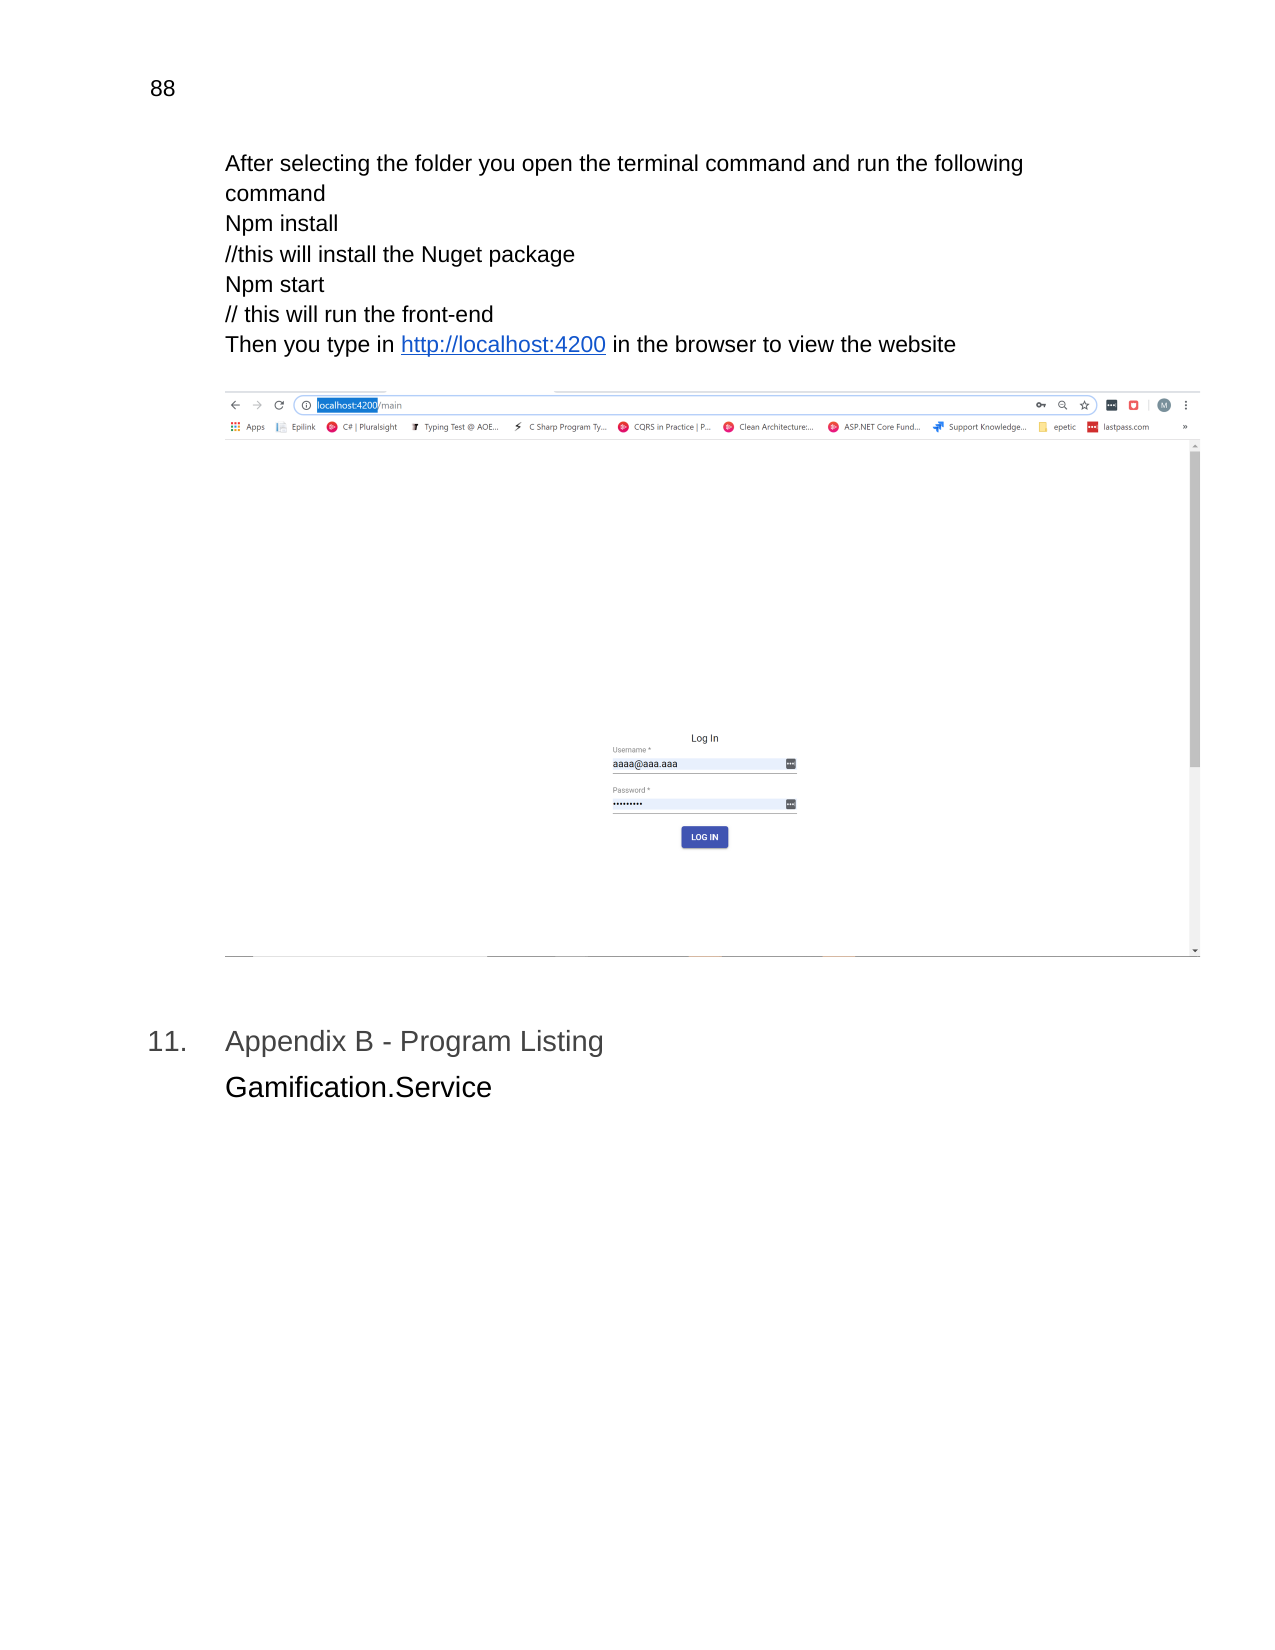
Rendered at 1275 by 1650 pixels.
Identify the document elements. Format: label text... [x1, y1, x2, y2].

text Npm start [225, 271, 1125, 297]
subtitle Appendix B - Program Listing [187, 1024, 1125, 1057]
text Npm install [225, 210, 1125, 237]
picture [225, 391, 1200, 957]
text After selecting the folder you open the terminal command and run the following command [225, 150, 1125, 207]
text Gamification.Service [225, 1071, 1125, 1104]
text // this will run the front-end [225, 301, 1125, 327]
text //this will install the Nuget package [225, 241, 1125, 267]
text Then you type in http://localhost:4200 in the browser to view the website [225, 331, 1125, 358]
